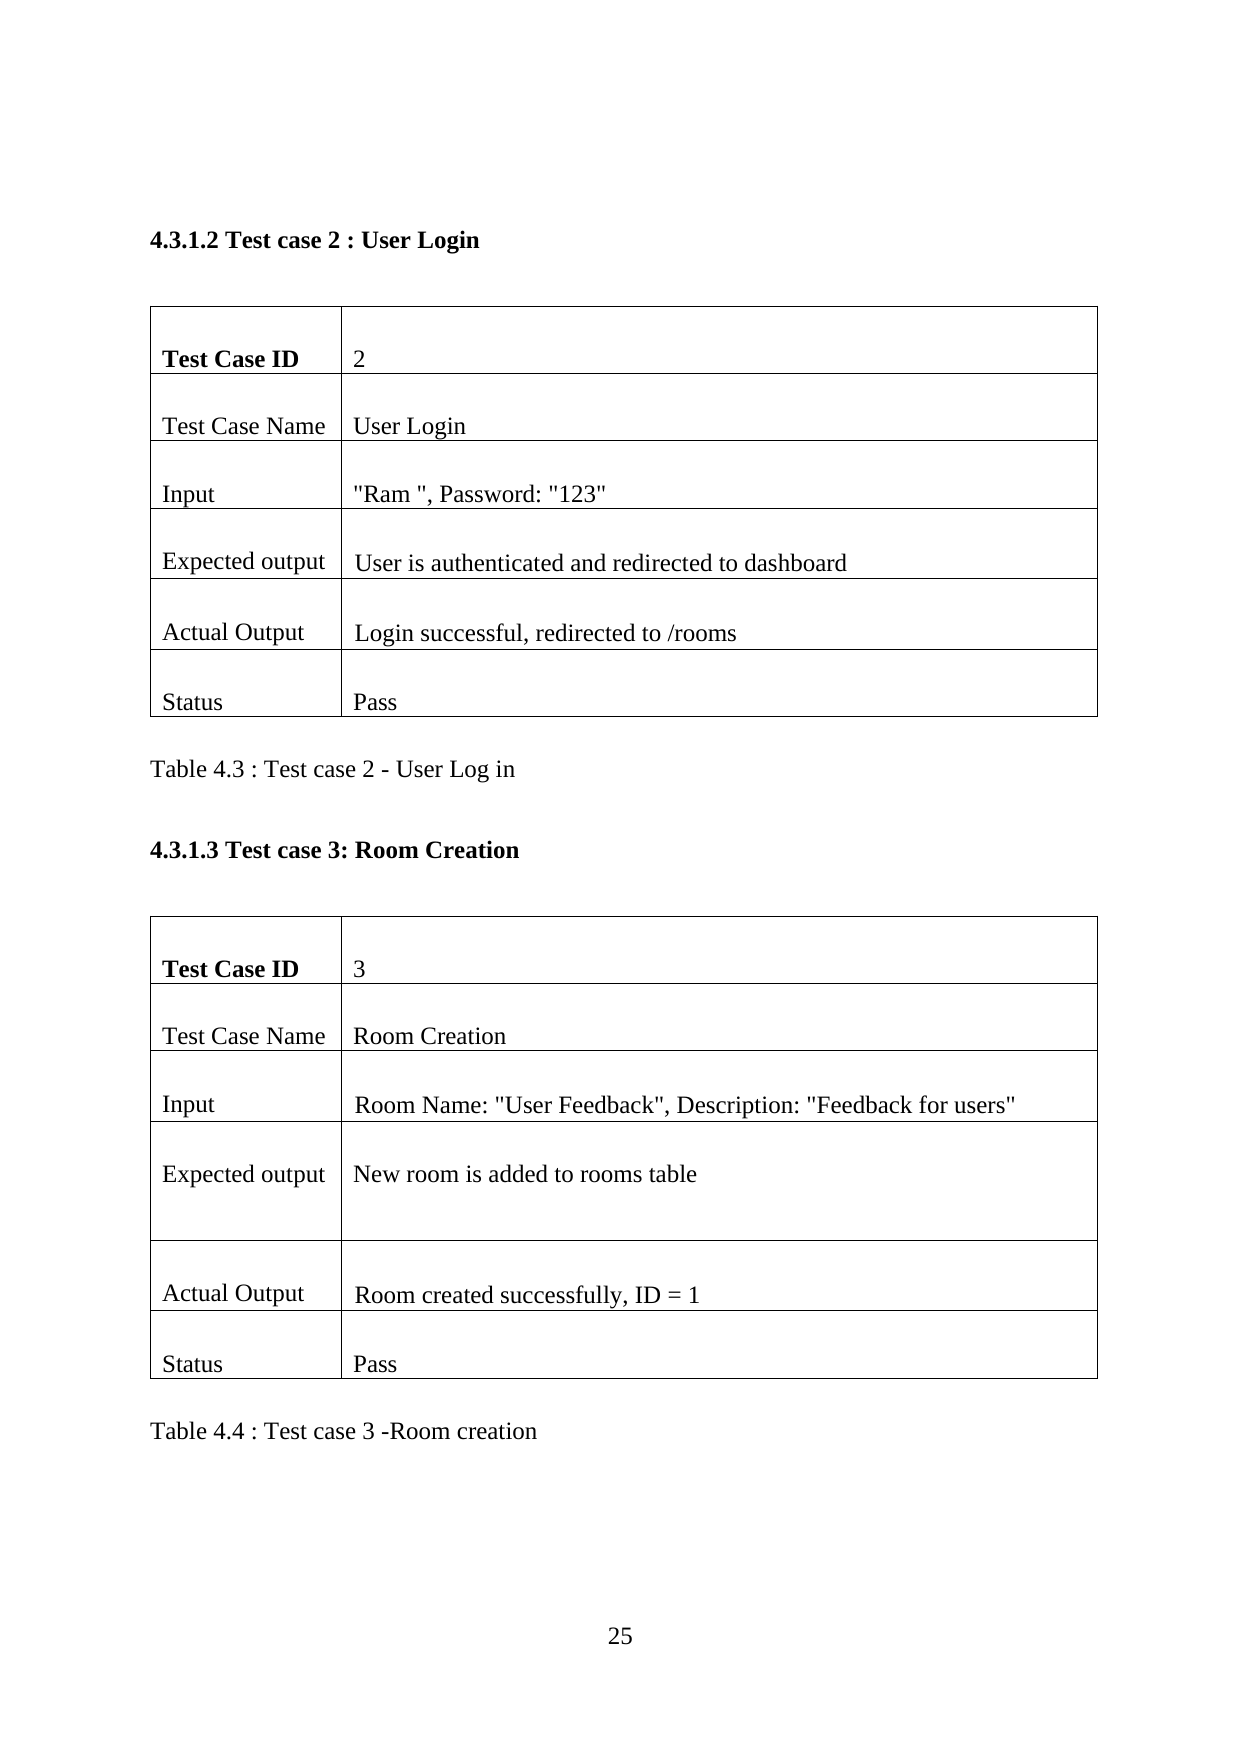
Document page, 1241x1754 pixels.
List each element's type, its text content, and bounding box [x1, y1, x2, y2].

table_header 3 [342, 917, 1097, 983]
text Table 4.3 : Test case 2 - User Log in [150, 754, 1090, 783]
table_cell Expected output [151, 509, 341, 578]
table_cell [342, 509, 1097, 578]
table_cell User Login [342, 374, 1097, 440]
table_cell "Ram ", Password: "123" [342, 441, 1097, 507]
table_cell Status [151, 650, 341, 716]
table_cell Pass [342, 650, 1097, 716]
table_cell Actual Output [151, 1241, 341, 1310]
table_cell [342, 1051, 1097, 1121]
table_cell Room Creation [342, 984, 1097, 1050]
table_cell [342, 1241, 1097, 1310]
table_cell Input [151, 1051, 341, 1121]
table_cell New room is added to rooms table [342, 1122, 1097, 1240]
table_cell Test Case Name [151, 984, 341, 1050]
table_header Test Case ID [151, 307, 341, 373]
table_cell [342, 579, 1097, 648]
table_cell Status [151, 1311, 341, 1378]
table_cell Input [151, 441, 341, 507]
text Table 4.4 : Test case 3 -Room creation [150, 1416, 1090, 1445]
table_header 2 [342, 307, 1097, 373]
table_header Test Case ID [151, 917, 341, 983]
subtitle 4.3.1.2 Test case 2 : User Login [150, 225, 1090, 254]
table_cell Test Case Name [151, 374, 341, 440]
table_cell Pass [342, 1311, 1097, 1378]
table_cell Actual Output [151, 579, 341, 648]
table_cell Expected output [151, 1122, 341, 1240]
subtitle 4.3.1.3 Test case 3: Room Creation [150, 835, 1090, 864]
